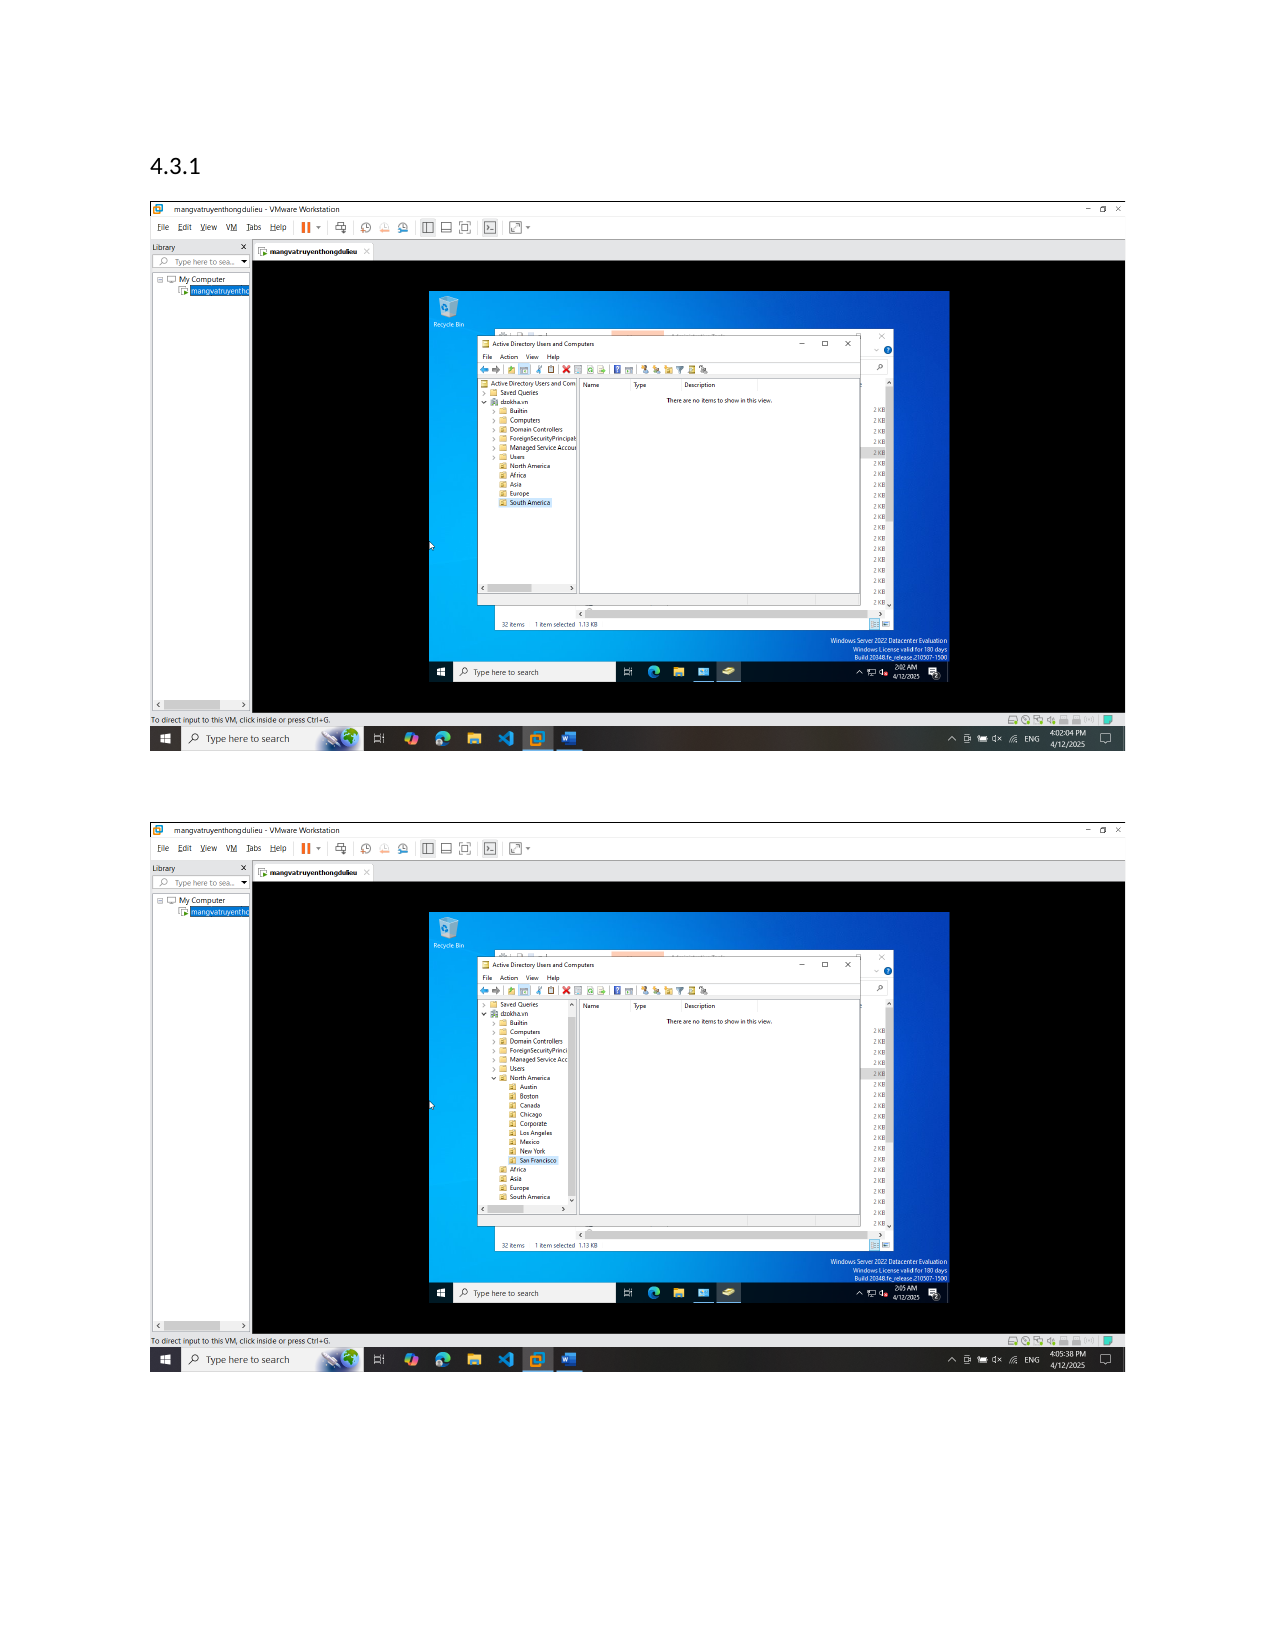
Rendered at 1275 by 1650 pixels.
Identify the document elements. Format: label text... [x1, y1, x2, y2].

picture [150, 201, 1125, 751]
picture [150, 822, 1125, 1372]
text 4.3.1 [150, 150, 1125, 181]
